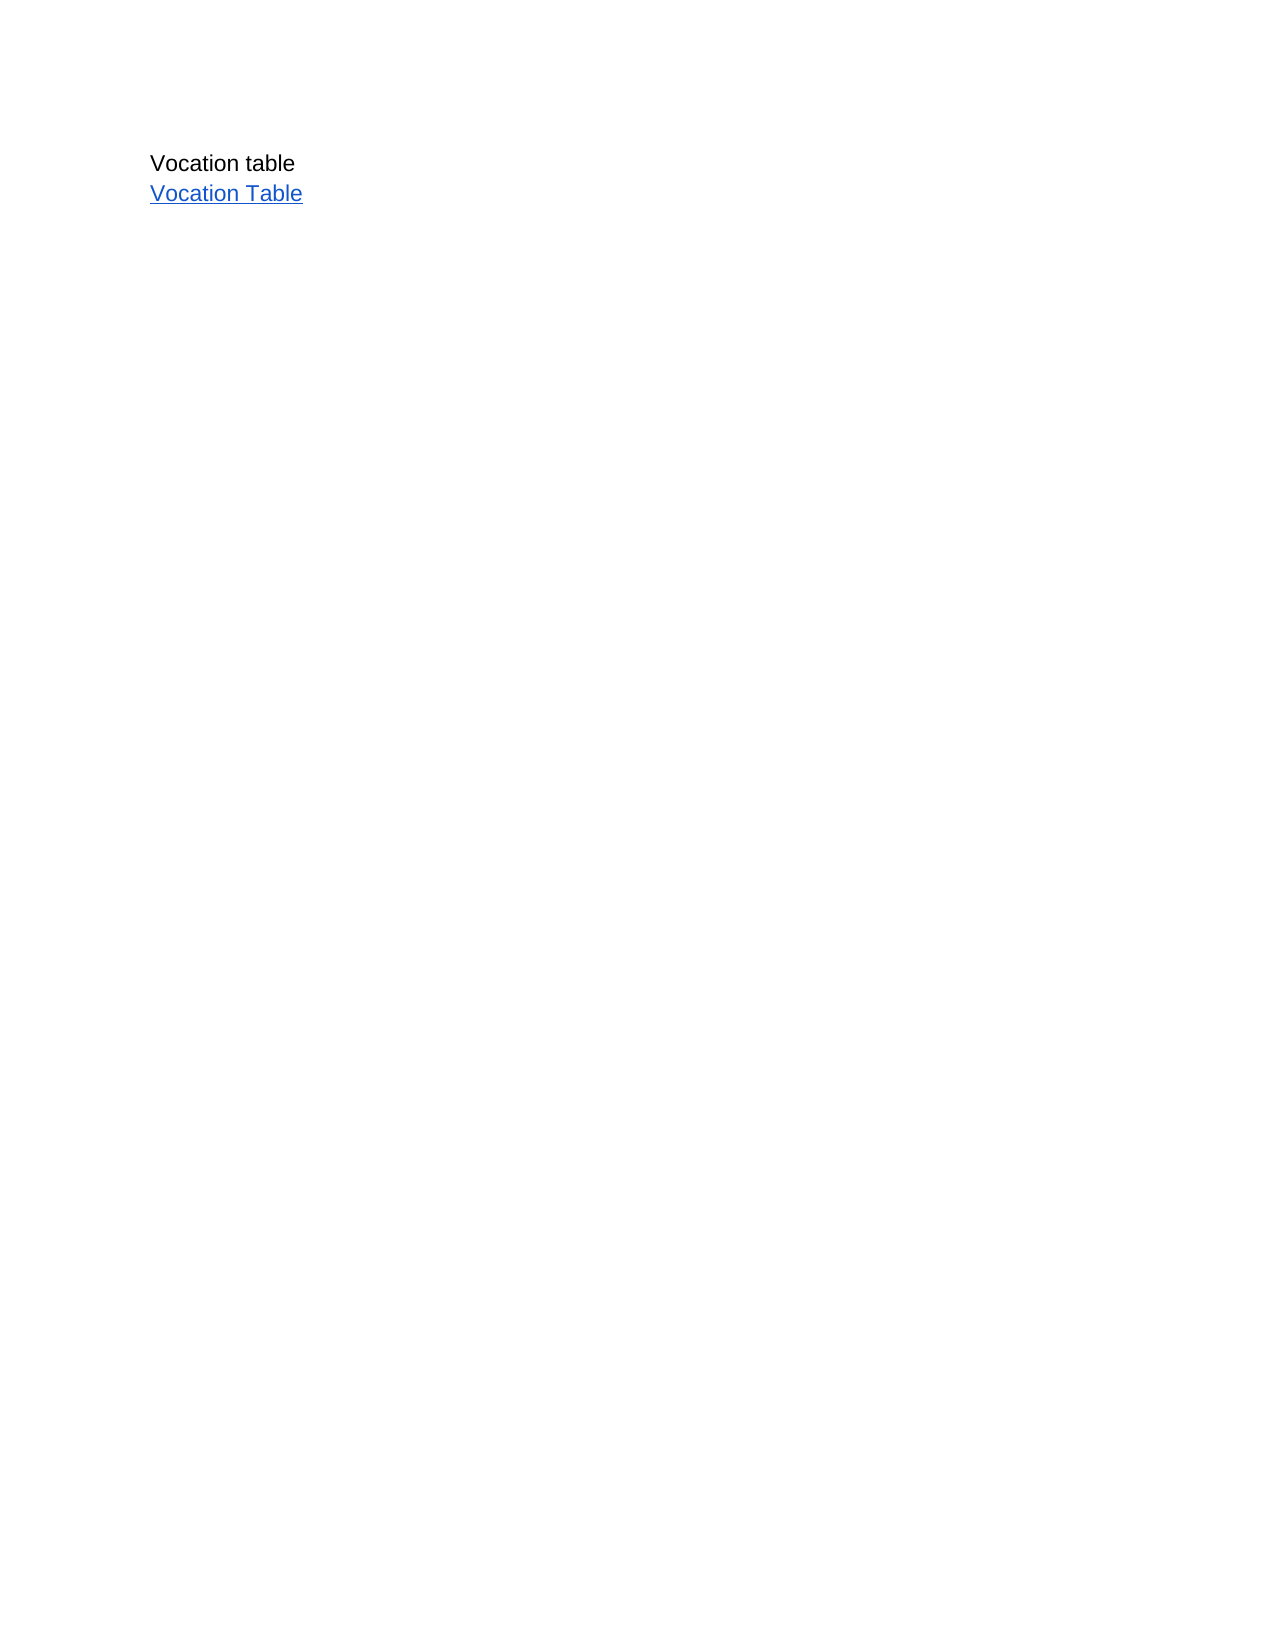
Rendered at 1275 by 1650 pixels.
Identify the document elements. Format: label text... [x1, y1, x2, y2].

text Vocation Table [150, 180, 1125, 207]
text Vocation table [150, 150, 1125, 176]
